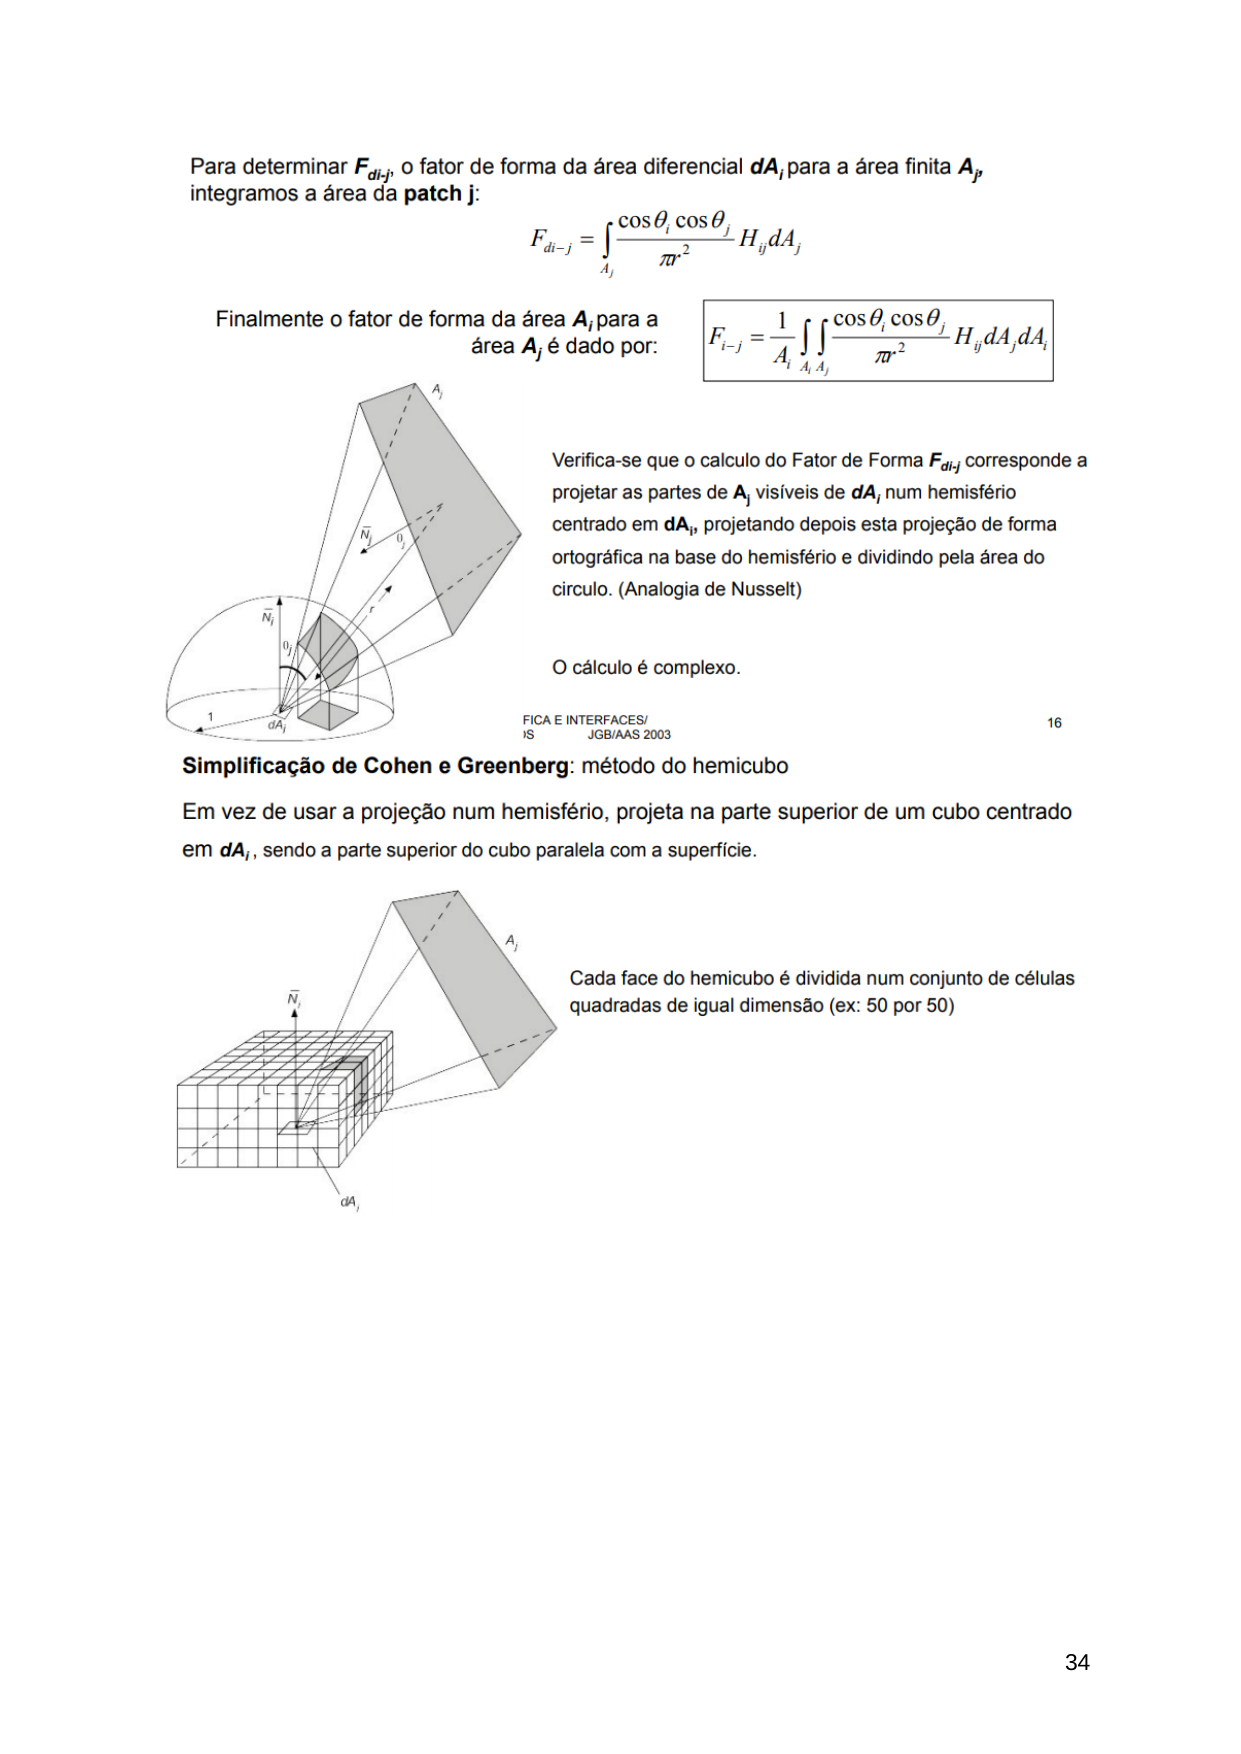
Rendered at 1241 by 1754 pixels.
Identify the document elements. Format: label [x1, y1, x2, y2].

picture [150, 745, 1091, 1215]
picture [150, 150, 1091, 744]
